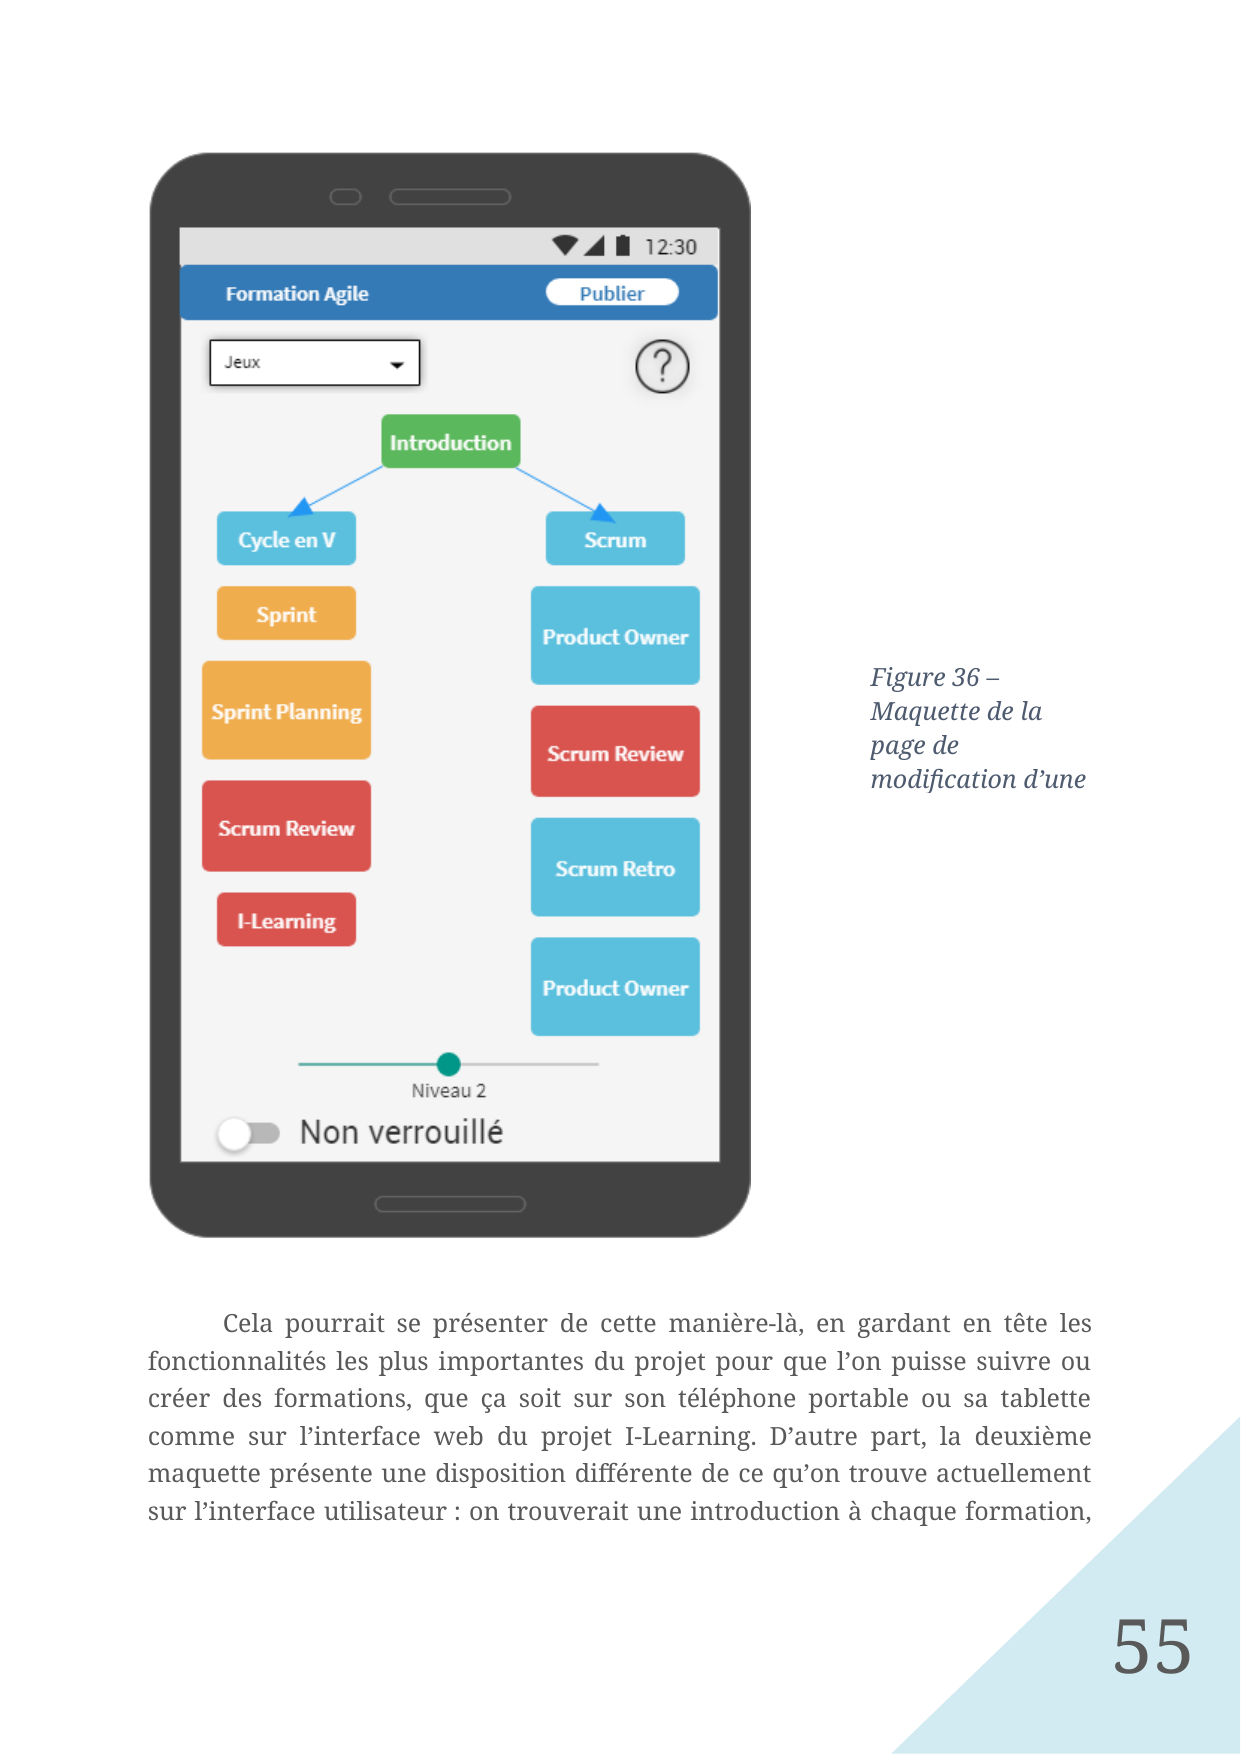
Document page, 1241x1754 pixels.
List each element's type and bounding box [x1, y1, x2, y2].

picture [147, 147, 751, 1244]
text [148, 1306, 1093, 1527]
